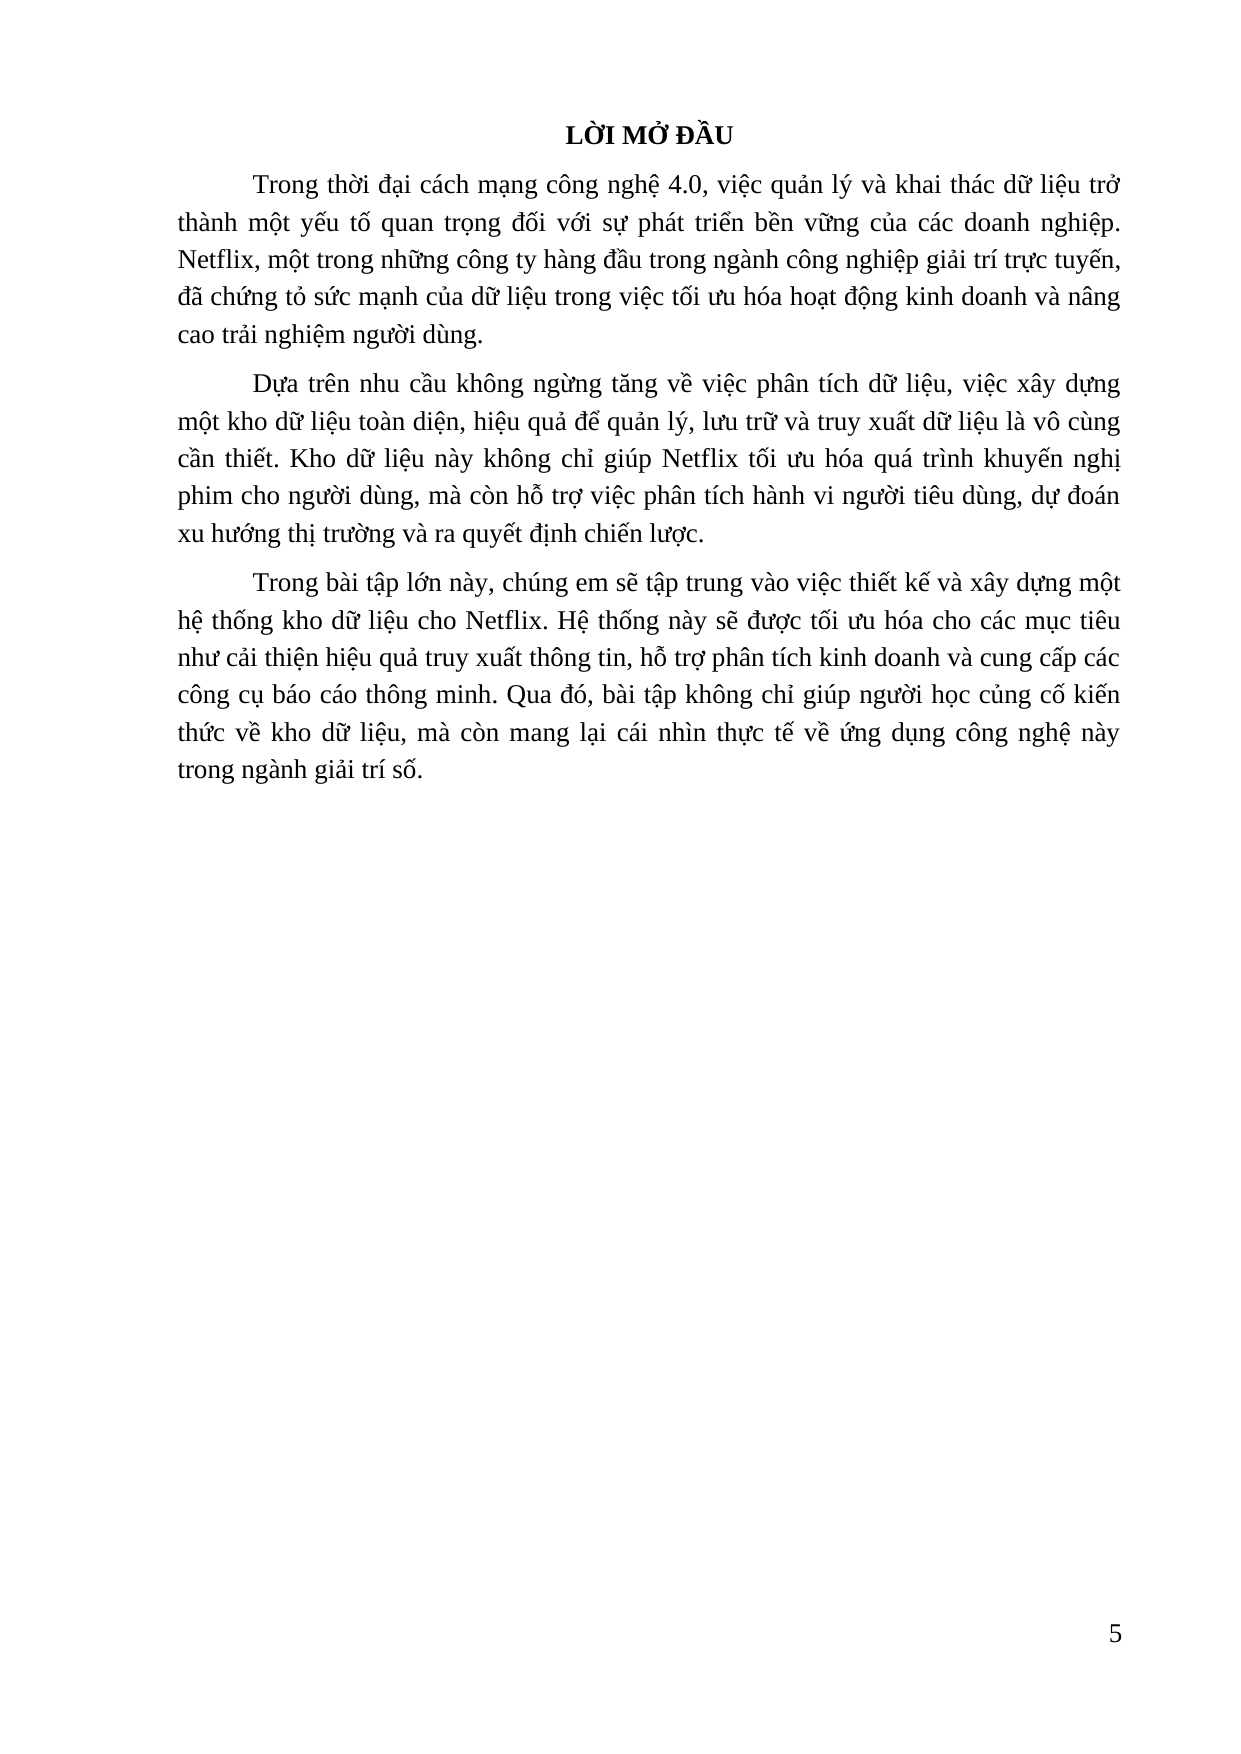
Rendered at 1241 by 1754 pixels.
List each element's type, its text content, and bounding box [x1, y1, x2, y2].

text Trong bài tập lớn này, chúng em sẽ tập trung vào việc thiết kế và xây dựng một hệ thống kho dữ liệu cho Netflix. Hệ thống này sẽ được tối ưu hóa cho các mục tiêu như cải thiện hiệu quả truy xuất thông tin, hỗ trợ phân tích kinh doanh và cung cấp các công cụ báo cáo thông minh. Qua đó, bài tập không chỉ giúp người học củng cố kiến thức về kho dữ liệu, mà còn mang lại cái nhìn thực tế về ứng dụng công nghệ này trong ngành giải trí số. [177, 566, 1122, 784]
subtitle LỜI MỞ ĐẦU [177, 119, 1122, 150]
text Trong thời đại cách mạng công nghệ 4.0, việc quản lý và khai thác dữ liệu trở thành một yếu tố quan trọng đối với sự phát triển bền vững của các doanh nghiệp. Netflix, một trong những công ty hàng đầu trong ngành công nghiệp giải trí trực tuyến, đã chứng tỏ sức mạnh của dữ liệu trong việc tối ưu hóa hoạt động kinh doanh và nâng cao trải nghiệm người dùng. [177, 168, 1122, 349]
text Dựa trên nhu cầu không ngừng tăng về việc phân tích dữ liệu, việc xây dựng một kho dữ liệu toàn diện, hiệu quả để quản lý, lưu trữ và truy xuất dữ liệu là vô cùng cần thiết. Kho dữ liệu này không chỉ giúp Netflix tối ưu hóa quá trình khuyến nghị phim cho người dùng, mà còn hỗ trợ việc phân tích hành vi người tiêu dùng, dự đoán xu hướng thị trường và ra quyết định chiến lược. [177, 367, 1122, 548]
